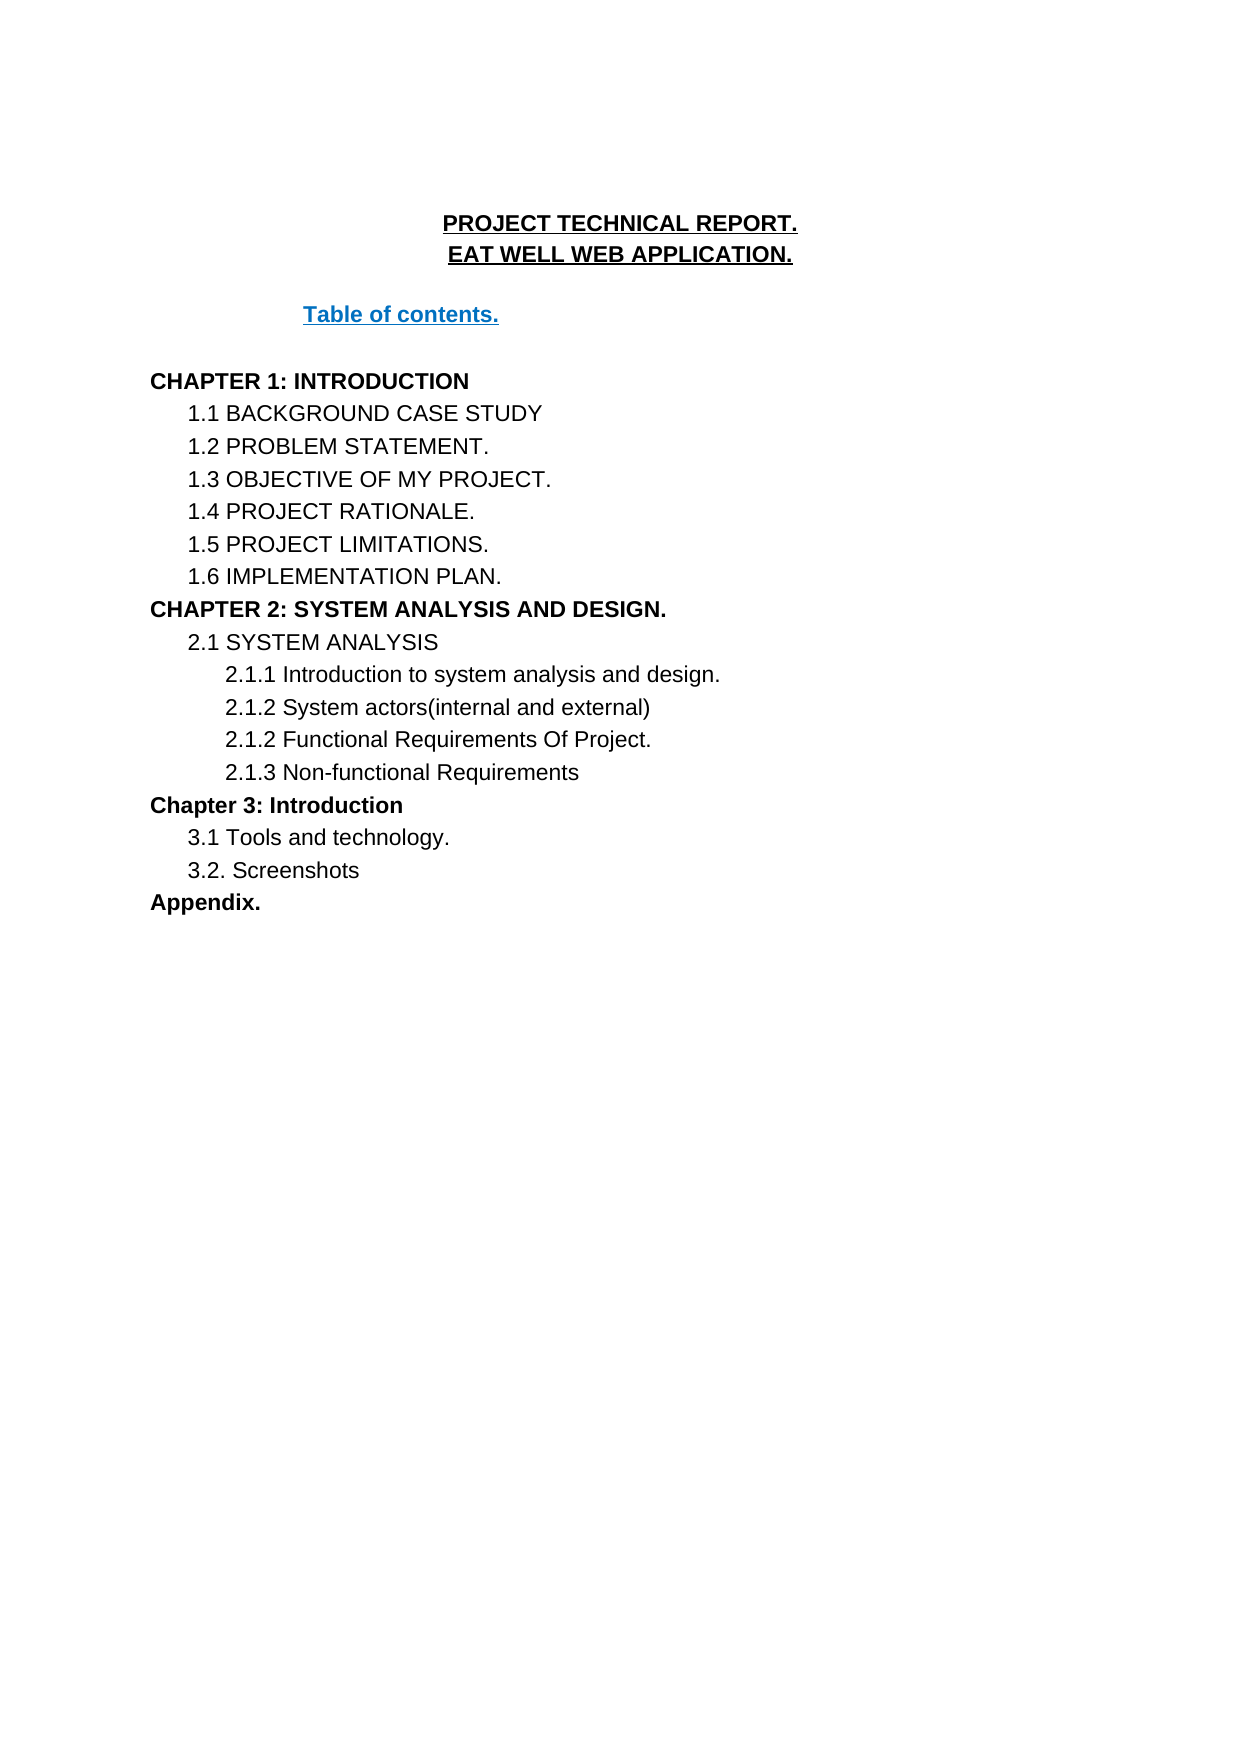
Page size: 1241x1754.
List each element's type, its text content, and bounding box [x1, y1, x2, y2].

text EAT WELL WEB APPLICATION. [150, 241, 1090, 267]
text PROJECT TECHNICAL REPORT. [150, 210, 1090, 237]
text Table of contents. [150, 301, 1090, 327]
